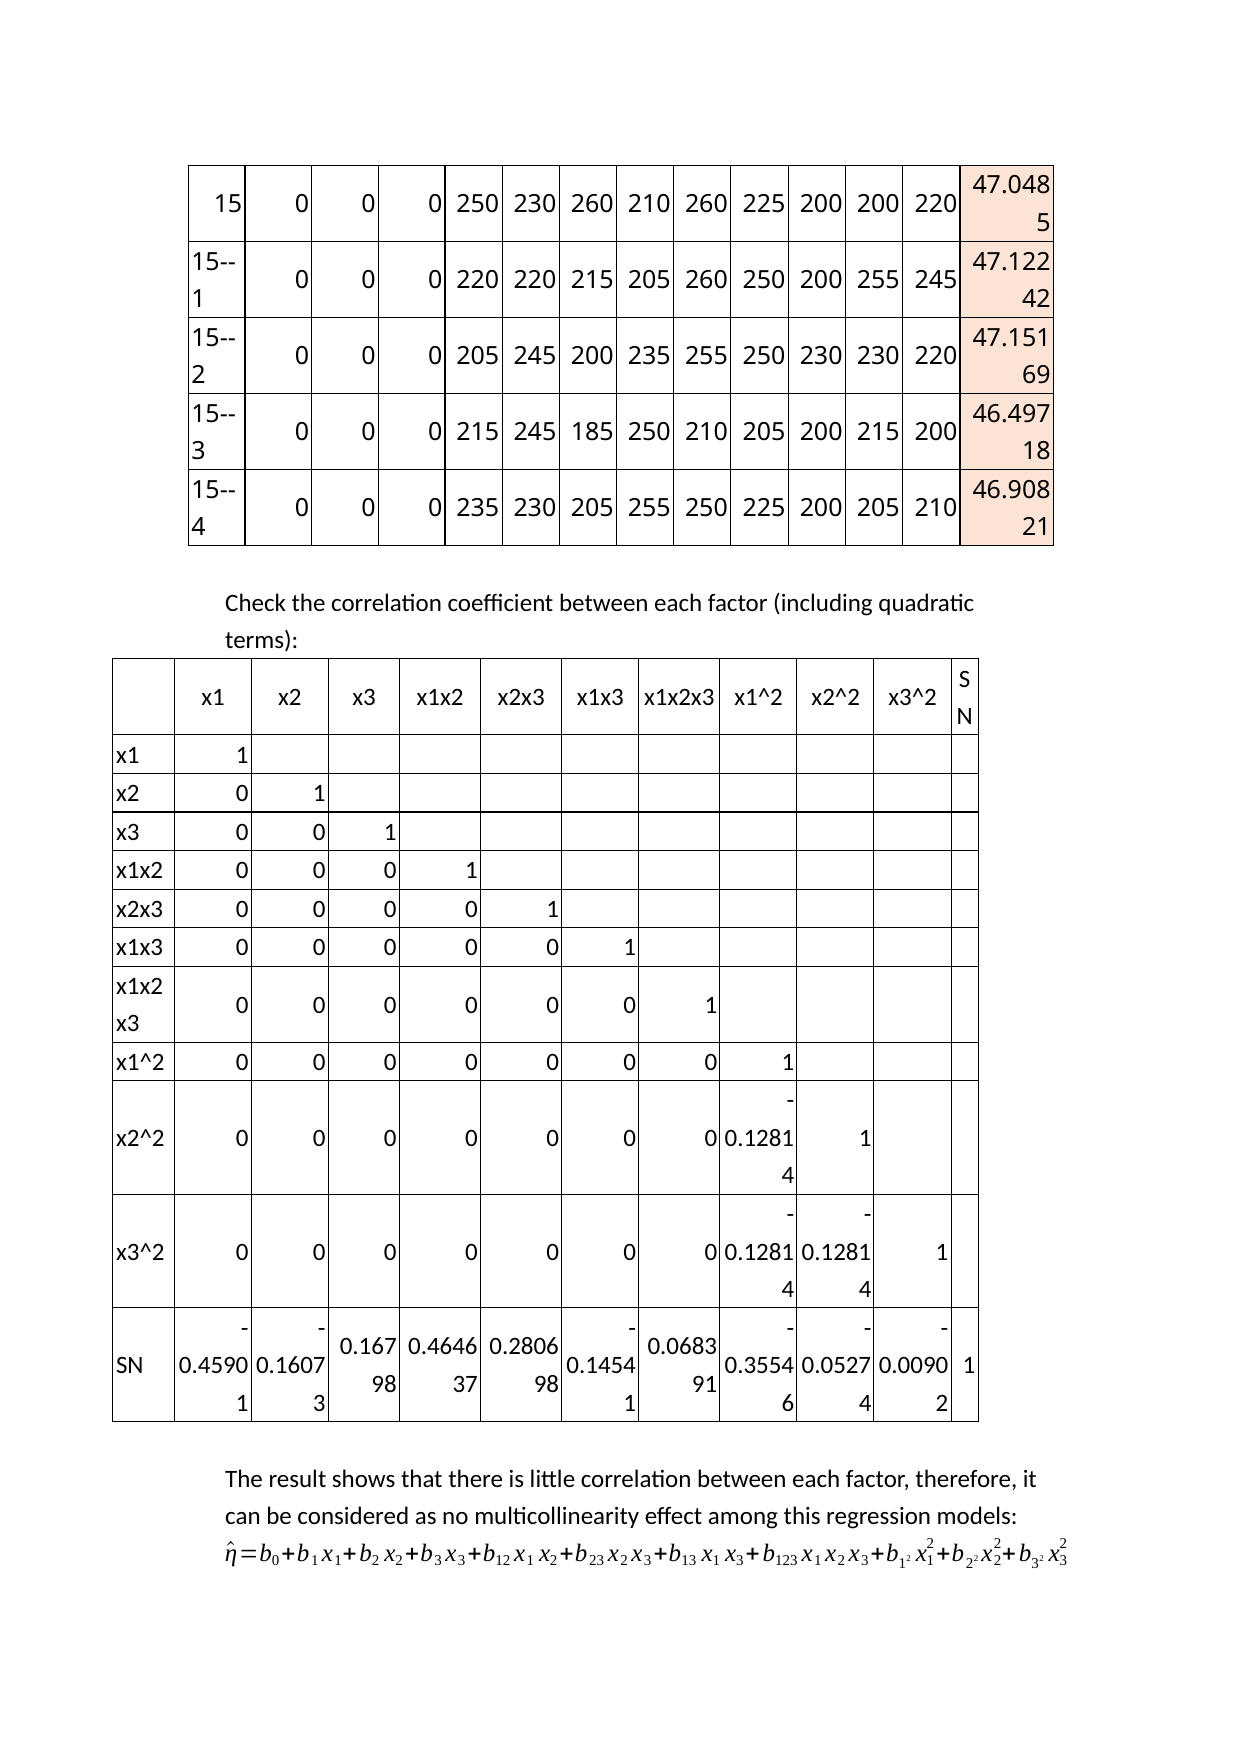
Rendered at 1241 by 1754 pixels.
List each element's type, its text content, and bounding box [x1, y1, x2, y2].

table_cell 205 [846, 470, 902, 545]
table_cell [639, 851, 719, 888]
table_cell [797, 928, 873, 966]
table_cell 220 [446, 242, 502, 317]
table_cell [952, 890, 978, 927]
table_cell 200 [903, 394, 959, 469]
table_cell 200 [789, 242, 845, 317]
table_cell [952, 1043, 978, 1080]
table_cell 0 [312, 394, 378, 469]
table_cell 0 [252, 1043, 328, 1080]
table_cell -0.12814 [720, 1195, 796, 1307]
table_cell -0.00902 [874, 1308, 951, 1421]
table_cell [874, 851, 951, 888]
table_header x1x3 [562, 659, 638, 734]
table_cell 0 [175, 890, 251, 927]
table_cell 46.49718 [961, 394, 1053, 469]
table_cell 0 [562, 1195, 638, 1307]
table_cell x2^2 [113, 1081, 174, 1194]
table_cell 250 [674, 470, 730, 545]
table_cell -0.05274 [797, 1308, 873, 1421]
table_cell [797, 813, 873, 850]
table_cell 0 [400, 890, 480, 927]
table_cell [400, 813, 480, 850]
table_cell [952, 813, 978, 850]
table_cell [874, 813, 951, 850]
table_cell 0 [562, 1043, 638, 1080]
table_cell 0 [400, 928, 480, 966]
table_cell 1 [252, 774, 328, 811]
table_cell [874, 1081, 951, 1194]
table_cell 0 [400, 1195, 480, 1307]
table_cell SN [113, 1308, 174, 1421]
table_cell [874, 928, 951, 966]
table_cell [562, 735, 638, 773]
table_cell x2x3 [113, 890, 174, 927]
table_cell x1x3 [113, 928, 174, 966]
table_cell 1 [797, 1081, 873, 1194]
table_cell 0 [481, 967, 561, 1042]
table_cell x3 [113, 813, 174, 850]
table_cell 230 [846, 318, 902, 393]
table_cell [874, 890, 951, 927]
table_cell 0 [252, 890, 328, 927]
table_cell -0.12814 [797, 1195, 873, 1307]
table_cell 0 [312, 166, 378, 241]
table_cell 235 [617, 318, 673, 393]
table_cell 200 [789, 166, 845, 241]
table_header x2^2 [797, 659, 873, 734]
table_header x1x2x3 [639, 659, 719, 734]
table_cell 200 [846, 166, 902, 241]
table_cell 0 [246, 318, 311, 393]
table_cell [797, 1043, 873, 1080]
table_cell 0.068391 [639, 1308, 719, 1421]
table_cell [952, 967, 978, 1042]
table_cell 210 [903, 470, 959, 545]
table_cell 0 [329, 928, 399, 966]
table_cell 1 [562, 928, 638, 966]
table_cell x1^2 [113, 1043, 174, 1080]
table_cell 0 [252, 1195, 328, 1307]
table_cell 250 [731, 318, 788, 393]
table_cell 0.464637 [400, 1308, 480, 1421]
table_cell 255 [674, 318, 730, 393]
table_cell [400, 774, 480, 811]
table_cell 15--4 [189, 470, 244, 545]
table_cell 0 [175, 1043, 251, 1080]
table_cell [720, 890, 796, 927]
table_cell 0 [246, 242, 311, 317]
table_cell 0 [252, 928, 328, 966]
table_cell 200 [560, 318, 616, 393]
table_cell 225 [731, 166, 788, 241]
table_cell 245 [503, 394, 559, 469]
table_cell [639, 774, 719, 811]
table_cell [952, 928, 978, 966]
table_cell 0 [400, 967, 480, 1042]
list The result shows that there is little correlation between each factor, therefore, it can be considered as no multicollinearity effect among this regression models: [225, 1459, 1053, 1534]
table_cell 0 [481, 928, 561, 966]
table_cell 220 [903, 318, 959, 393]
table_cell [874, 967, 951, 1042]
table_cell 245 [903, 242, 959, 317]
table_header SN [952, 659, 978, 734]
table_cell 0 [252, 851, 328, 888]
table_cell 0 [252, 967, 328, 1042]
table_cell 200 [789, 394, 845, 469]
table_cell 1 [175, 735, 251, 773]
table_cell -0.16073 [252, 1308, 328, 1421]
table_cell [797, 851, 873, 888]
table_cell [639, 813, 719, 850]
table_header x1^2 [720, 659, 796, 734]
table_cell 1 [481, 890, 561, 927]
table_cell [252, 735, 328, 773]
table_cell [329, 735, 399, 773]
table_cell 215 [446, 394, 502, 469]
table_cell 0 [481, 1081, 561, 1194]
table_cell 47.0485 [961, 166, 1053, 241]
table_header [113, 659, 174, 734]
table_cell 230 [789, 318, 845, 393]
table_cell x2 [113, 774, 174, 811]
table_cell 0 [246, 470, 311, 545]
table_cell [639, 890, 719, 927]
table_cell [874, 735, 951, 773]
table_cell 260 [674, 242, 730, 317]
table_cell [720, 774, 796, 811]
table_cell [797, 774, 873, 811]
table_header x2 [252, 659, 328, 734]
table_cell 0 [639, 1081, 719, 1194]
table_cell [481, 813, 561, 850]
table_cell 15 [189, 166, 244, 241]
table_cell 0 [175, 813, 251, 850]
table_cell 0 [329, 1043, 399, 1080]
table_cell 0 [379, 470, 444, 545]
table_cell 1 [639, 967, 719, 1042]
table_cell 46.90821 [961, 470, 1053, 545]
table_cell [720, 851, 796, 888]
table_cell 0 [329, 851, 399, 888]
table_cell [952, 735, 978, 773]
table_cell 230 [503, 470, 559, 545]
table_cell 260 [674, 166, 730, 241]
table_cell 0 [639, 1043, 719, 1080]
table_cell 0 [312, 242, 378, 317]
table_cell 1 [329, 813, 399, 850]
table_header x3^2 [874, 659, 951, 734]
table_cell 0 [175, 928, 251, 966]
table_cell [562, 813, 638, 850]
table_cell 0 [562, 967, 638, 1042]
table_cell 205 [617, 242, 673, 317]
table_cell 0 [175, 1195, 251, 1307]
table_cell [481, 735, 561, 773]
table_cell 0 [639, 1195, 719, 1307]
table_cell x3^2 [113, 1195, 174, 1307]
table_cell 0 [481, 1043, 561, 1080]
table_cell 0 [312, 470, 378, 545]
table_cell 210 [674, 394, 730, 469]
table_cell [952, 774, 978, 811]
table_cell [720, 967, 796, 1042]
table_cell 210 [617, 166, 673, 241]
table_cell 0 [252, 1081, 328, 1194]
table_cell 220 [503, 242, 559, 317]
table_cell 220 [903, 166, 959, 241]
table_cell 200 [789, 470, 845, 545]
table_cell [952, 851, 978, 888]
table_header x1 [175, 659, 251, 734]
table_cell 0 [252, 813, 328, 850]
table_cell [639, 735, 719, 773]
table_cell [952, 1081, 978, 1194]
table_cell 255 [617, 470, 673, 545]
table_cell 0 [175, 851, 251, 888]
table_cell 0 [175, 774, 251, 811]
table_cell [797, 890, 873, 927]
table_cell [797, 967, 873, 1042]
table_cell 0 [329, 1081, 399, 1194]
table_cell [797, 735, 873, 773]
table_cell 225 [731, 470, 788, 545]
table_cell [562, 890, 638, 927]
table_cell [329, 774, 399, 811]
table_cell 0 [379, 318, 444, 393]
table_cell 0 [400, 1081, 480, 1194]
table_cell 215 [560, 242, 616, 317]
table_header x3 [329, 659, 399, 734]
table_cell 215 [846, 394, 902, 469]
table_cell 0 [379, 242, 444, 317]
table_cell 0 [379, 394, 444, 469]
table_cell 0 [246, 166, 311, 241]
table_cell -0.12814 [720, 1081, 796, 1194]
table_cell x1x2 [113, 851, 174, 888]
table_cell [720, 928, 796, 966]
table_cell 47.15169 [961, 318, 1053, 393]
table_cell 255 [846, 242, 902, 317]
table_cell 235 [446, 470, 502, 545]
table_cell 0 [312, 318, 378, 393]
table_cell [562, 774, 638, 811]
table_cell 0 [481, 1195, 561, 1307]
table_cell 15--1 [189, 242, 244, 317]
table_cell [481, 774, 561, 811]
table_cell 1 [874, 1195, 951, 1307]
table_cell [639, 928, 719, 966]
table_cell 0 [329, 967, 399, 1042]
table_cell 1 [720, 1043, 796, 1080]
table_cell 250 [731, 242, 788, 317]
table_cell 0 [329, 1195, 399, 1307]
table_cell 250 [617, 394, 673, 469]
table_cell 260 [560, 166, 616, 241]
table_cell 0 [175, 1081, 251, 1194]
table_cell 0 [400, 1043, 480, 1080]
table_cell 250 [446, 166, 502, 241]
table_cell -0.35546 [720, 1308, 796, 1421]
table_cell 0 [175, 967, 251, 1042]
table_cell 15--3 [189, 394, 244, 469]
table_cell 185 [560, 394, 616, 469]
table_cell 0.16798 [329, 1308, 399, 1421]
table_cell 0 [562, 1081, 638, 1194]
table_cell [720, 735, 796, 773]
table_cell [952, 1195, 978, 1307]
table_cell 47.12242 [961, 242, 1053, 317]
list Check the correlation coefficient between each factor (including quadratic terms): [225, 583, 1053, 658]
table_cell x1x2x3 [113, 967, 174, 1042]
table_cell [481, 851, 561, 888]
table_cell 0 [246, 394, 311, 469]
table_cell 15--2 [189, 318, 244, 393]
table_cell -0.14541 [562, 1308, 638, 1421]
table_cell 245 [503, 318, 559, 393]
table_cell 205 [446, 318, 502, 393]
table_cell 0.280698 [481, 1308, 561, 1421]
table_cell 205 [731, 394, 788, 469]
table_cell x1 [113, 735, 174, 773]
table_cell [874, 774, 951, 811]
table_cell 0 [379, 166, 444, 241]
table_cell [400, 735, 480, 773]
table_header x2x3 [481, 659, 561, 734]
table_cell [874, 1043, 951, 1080]
table_cell 1 [952, 1308, 978, 1421]
table_cell 205 [560, 470, 616, 545]
table_cell [562, 851, 638, 888]
table_cell 0 [329, 890, 399, 927]
table_cell 230 [503, 166, 559, 241]
table_cell -0.45901 [175, 1308, 251, 1421]
table_header x1x2 [400, 659, 480, 734]
table_cell 1 [400, 851, 480, 888]
table_cell [720, 813, 796, 850]
